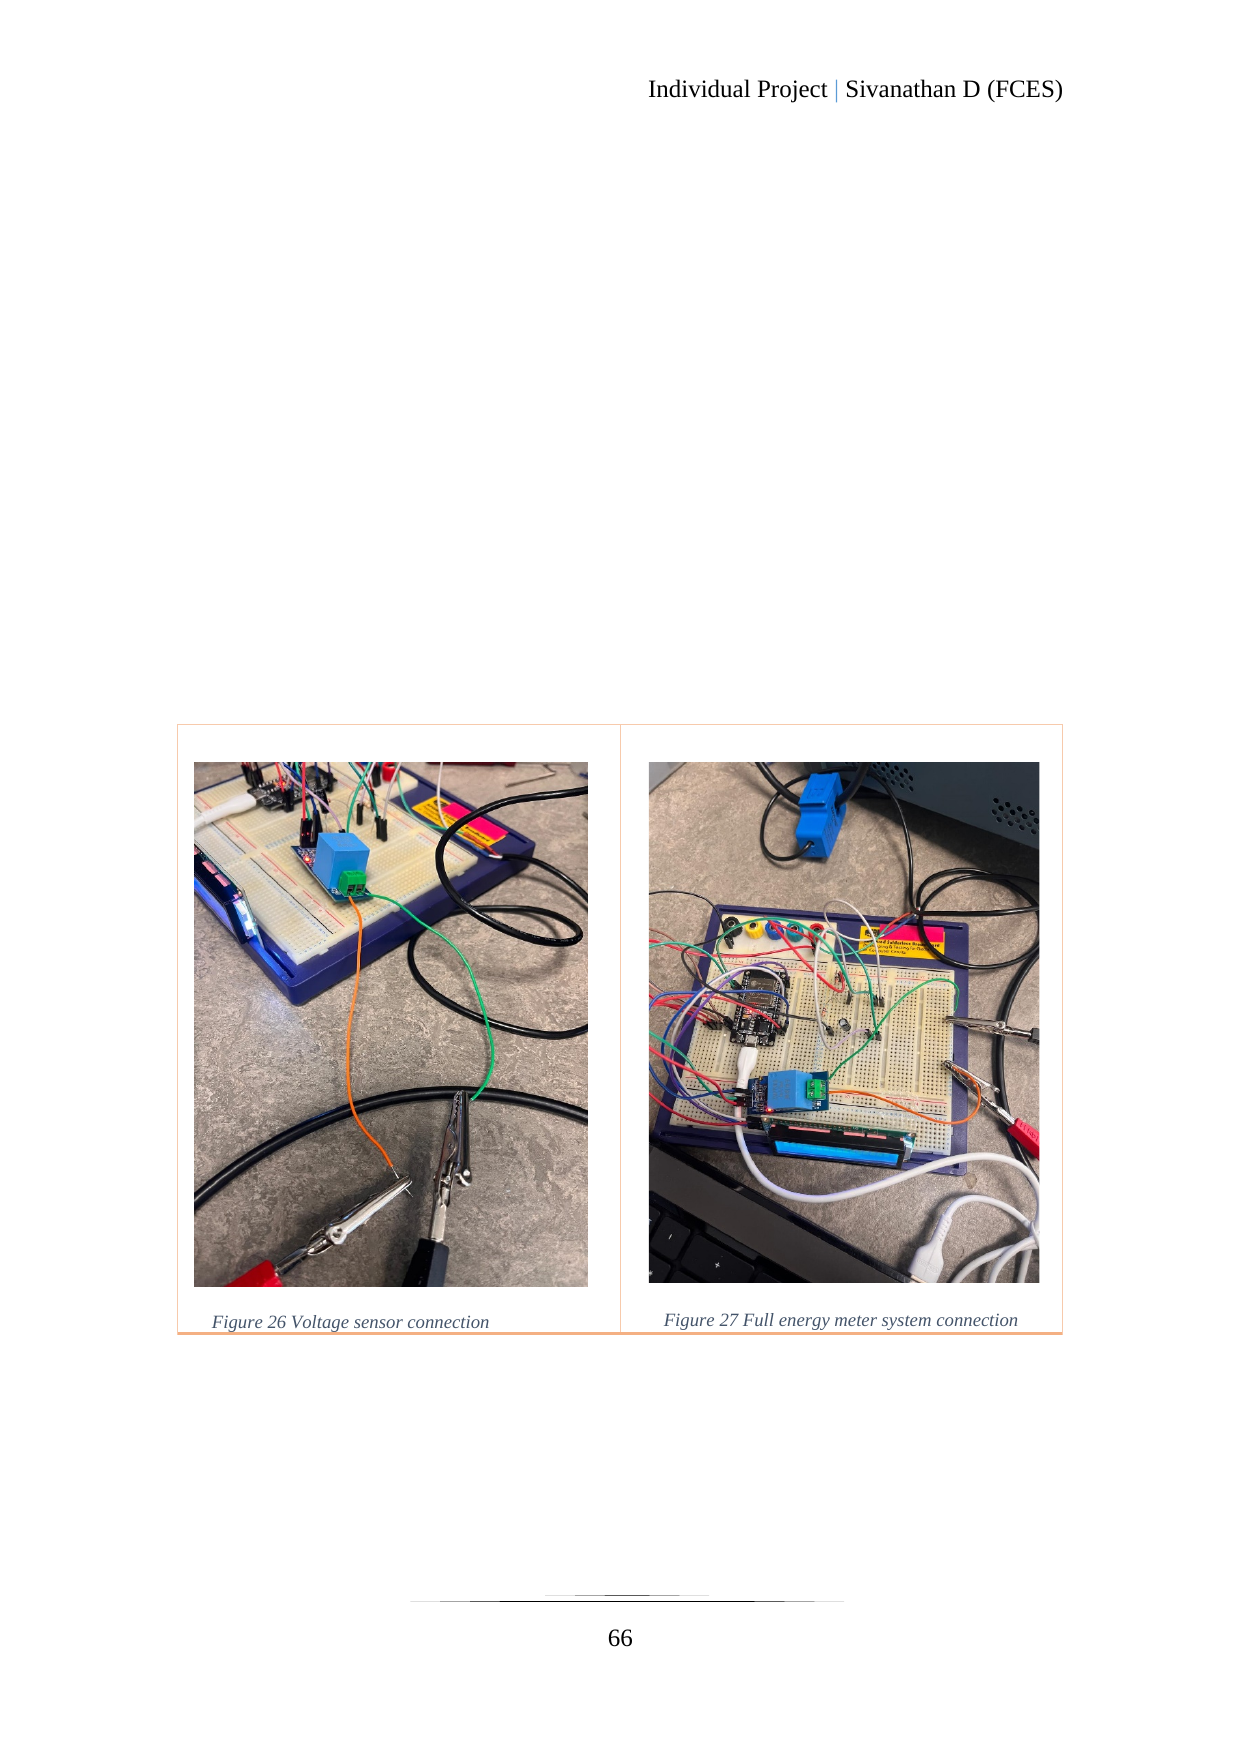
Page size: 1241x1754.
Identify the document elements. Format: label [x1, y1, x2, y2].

picture [194, 762, 588, 1287]
table_header [178, 725, 620, 1332]
table_header [621, 725, 1062, 1332]
picture [648, 762, 1040, 1283]
